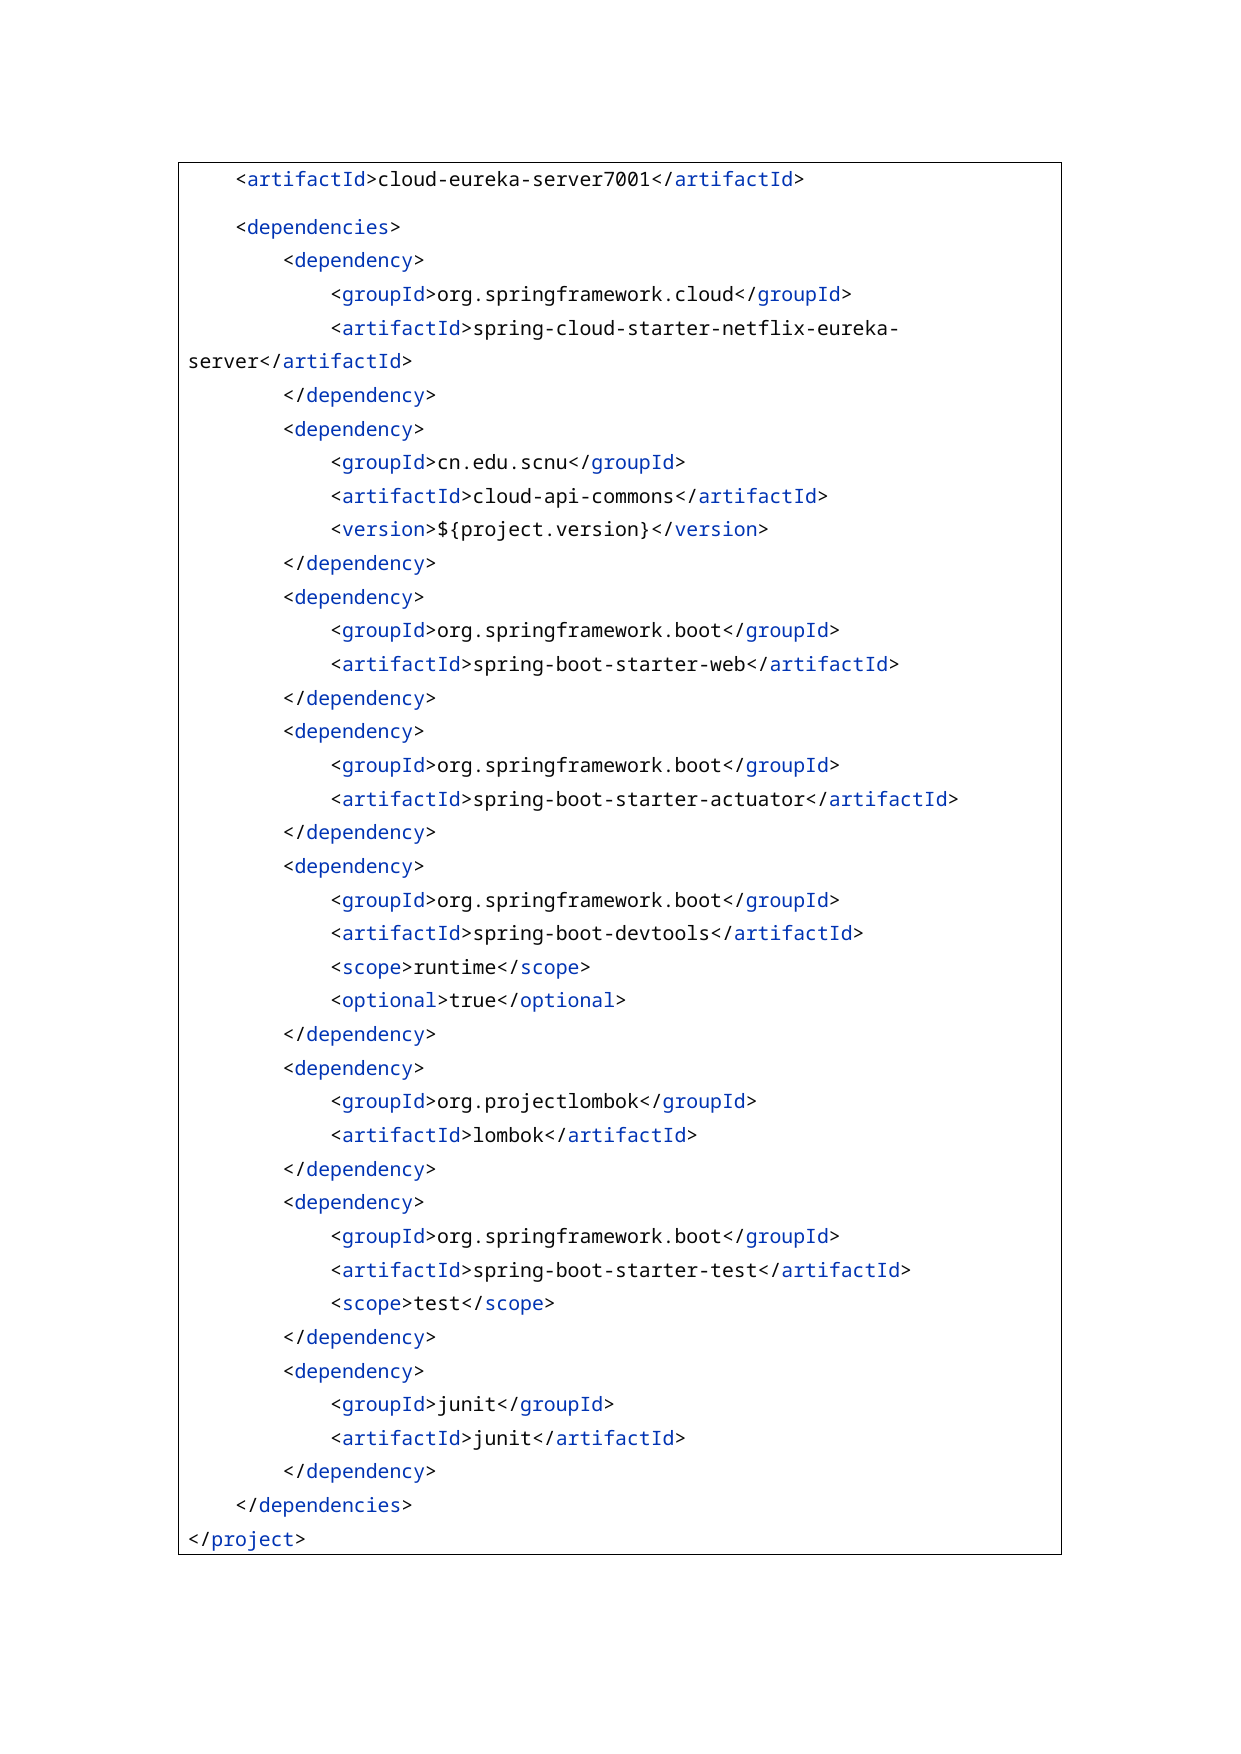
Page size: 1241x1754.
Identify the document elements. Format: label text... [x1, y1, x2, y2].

text <groupId>org.springframework.cloud</groupId> [179, 277, 1061, 307]
text <artifactId>spring-boot-starter-web</artifactId> [179, 647, 1061, 677]
text <artifactId>cloud-eureka-server7001</artifactId> [179, 163, 1061, 192]
text <groupId>org.springframework.boot</groupId> [179, 883, 1061, 913]
text </dependency> [179, 681, 1061, 711]
text <optional>true</optional> [179, 984, 1061, 1014]
text </dependencies> [179, 1488, 1061, 1518]
text <artifactId>spring-cloud-starter-netflix-eureka-server</artifactId> [179, 311, 1061, 374]
text <groupId>org.springframework.boot</groupId> [179, 613, 1061, 644]
text </project> [179, 1522, 1061, 1554]
text <version>${project.version}</version> [179, 513, 1061, 543]
text <scope>test</scope> [179, 1286, 1061, 1317]
text <dependency> [179, 1354, 1061, 1384]
text <dependency> [179, 849, 1061, 879]
text <dependency> [179, 243, 1061, 273]
text <scope>runtime</scope> [179, 950, 1061, 980]
text <artifactId>junit</artifactId> [179, 1421, 1061, 1451]
text <artifactId>spring-boot-devtools</artifactId> [179, 916, 1061, 946]
text <dependencies> [179, 210, 1061, 240]
text </dependency> [179, 1320, 1061, 1350]
text <artifactId>lombok</artifactId> [179, 1118, 1061, 1148]
text </dependency> [179, 1152, 1061, 1182]
text <dependency> [179, 1186, 1061, 1216]
text <dependency> [179, 412, 1061, 442]
text <groupId>cn.edu.scnu</groupId> [179, 445, 1061, 475]
text </dependency> [179, 546, 1061, 576]
text <artifactId>spring-boot-starter-actuator</artifactId> [179, 782, 1061, 812]
text <artifactId>spring-boot-starter-test</artifactId> [179, 1253, 1061, 1283]
text <artifactId>cloud-api-commons</artifactId> [179, 479, 1061, 509]
text </dependency> [179, 815, 1061, 846]
text <groupId>org.springframework.boot</groupId> [179, 1219, 1061, 1249]
text <dependency> [179, 714, 1061, 744]
text </dependency> [179, 1455, 1061, 1485]
text <groupId>org.springframework.boot</groupId> [179, 748, 1061, 778]
text </dependency> [179, 378, 1061, 408]
text <groupId>org.projectlombok</groupId> [179, 1084, 1061, 1115]
text <dependency> [179, 580, 1061, 610]
text </dependency> [179, 1017, 1061, 1047]
text <groupId>junit</groupId> [179, 1387, 1061, 1417]
text <dependency> [179, 1051, 1061, 1081]
